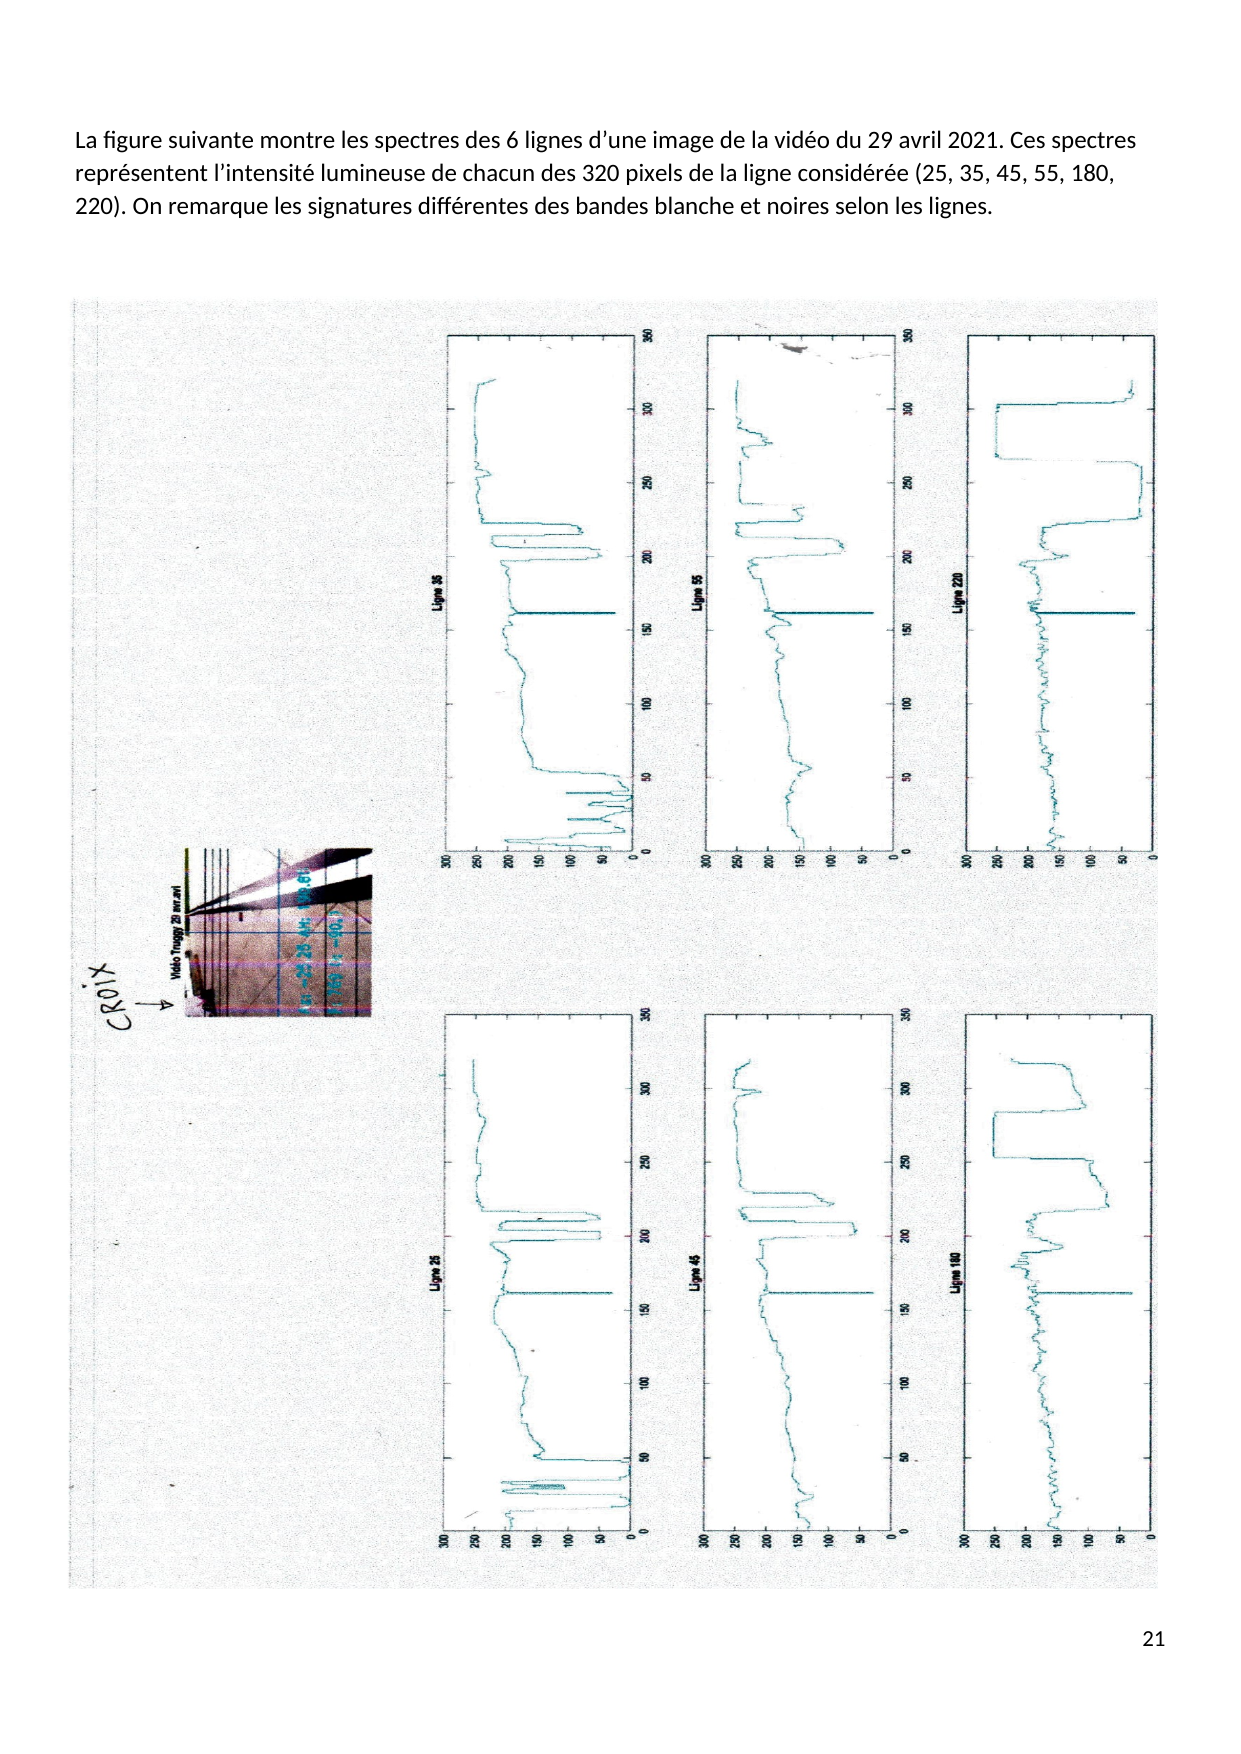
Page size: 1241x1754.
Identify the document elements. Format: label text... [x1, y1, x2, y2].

text La figure suivante montre les spectres des 6 lignes d’une image de la vidéo du 29 avril 2021. Ces spectres représentent l’intensité lumineuse de chacun des 320 pixels de la ligne considérée (25, 35, 45, 55, 180, 220). On remarque les signatures différentes des bandes blanche et noires selon les lignes. [75, 124, 1165, 221]
picture [69, 297, 1158, 1589]
